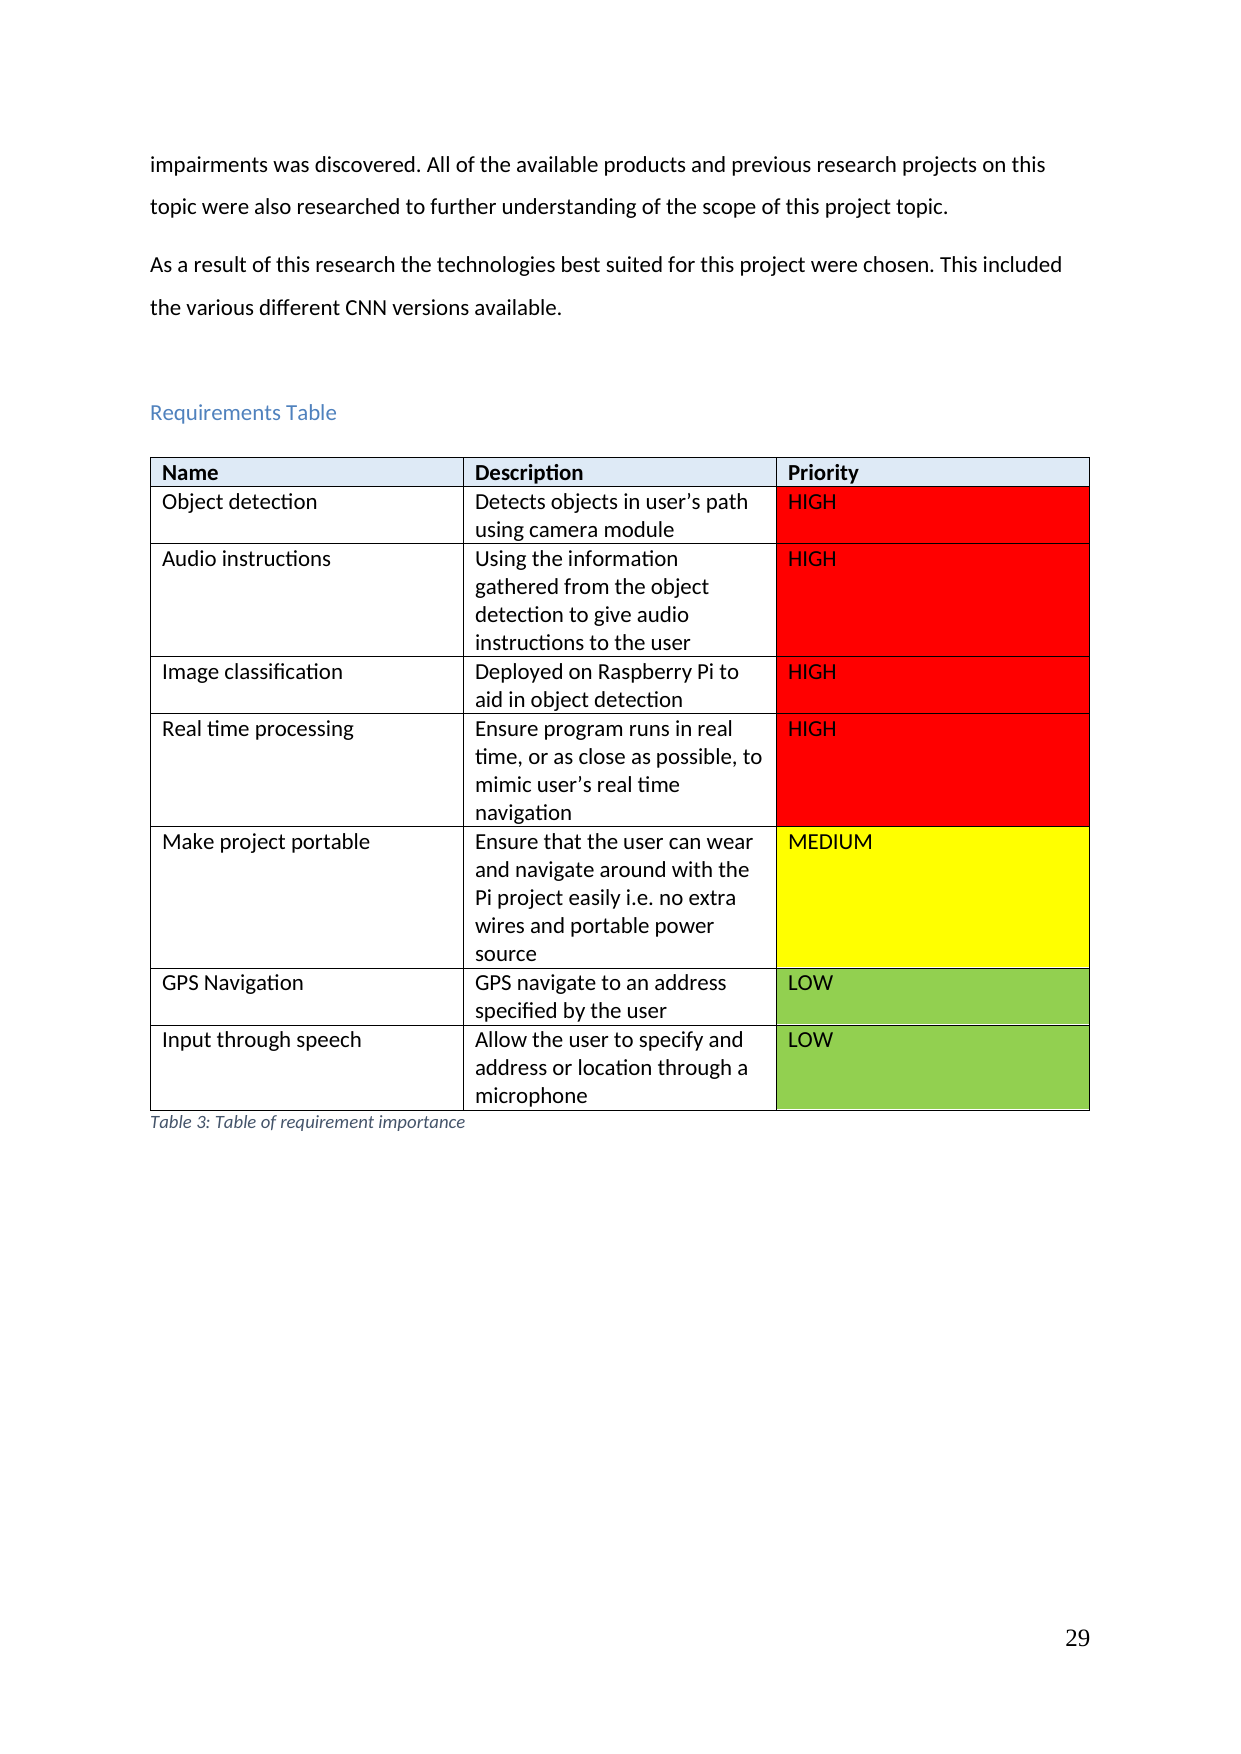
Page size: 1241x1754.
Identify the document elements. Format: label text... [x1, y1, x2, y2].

table_cell Using the information gathered from the object detection to give audio instructions to the user [464, 544, 776, 656]
table_cell HIGH [777, 714, 1089, 826]
table_cell LOW [777, 1026, 1089, 1109]
table_cell Ensure that the user can wear and navigate around with the Pi project easily i.e. no extra wires and portable power source [464, 827, 776, 967]
table_header Description [464, 458, 776, 486]
table_header Priority [777, 458, 1089, 486]
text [150, 150, 1090, 220]
table_cell HIGH [777, 657, 1089, 713]
table_cell Image classification [151, 657, 463, 713]
table_cell GPS navigate to an address specified by the user [464, 969, 776, 1024]
table_cell Ensure program runs in real time, or as close as possible, to mimic user’s real time navigation [464, 714, 776, 826]
text Requirements Table [150, 398, 1090, 426]
table_cell Detects objects in user’s path using camera module [464, 487, 776, 543]
table_header Name [151, 458, 463, 486]
table_cell Make project portable [151, 827, 463, 967]
table_cell HIGH [777, 487, 1089, 543]
table_cell Object detection [151, 487, 463, 543]
table_cell Input through speech [151, 1026, 463, 1109]
text As a result of this research the technologies best suited for this project were chosen. This included the various different CNN versions available. [150, 251, 1090, 321]
table_cell GPS Navigation [151, 969, 463, 1024]
table_cell Real time processing [151, 714, 463, 826]
table_cell HIGH [777, 544, 1089, 656]
table_cell Allow the user to specify and address or location through a microphone [464, 1026, 776, 1109]
table_cell Deployed on Raspberry Pi to aid in object detection [464, 657, 776, 713]
table_cell Audio instructions [151, 544, 463, 656]
table_cell MEDIUM [777, 827, 1089, 967]
table_cell LOW [777, 969, 1089, 1024]
